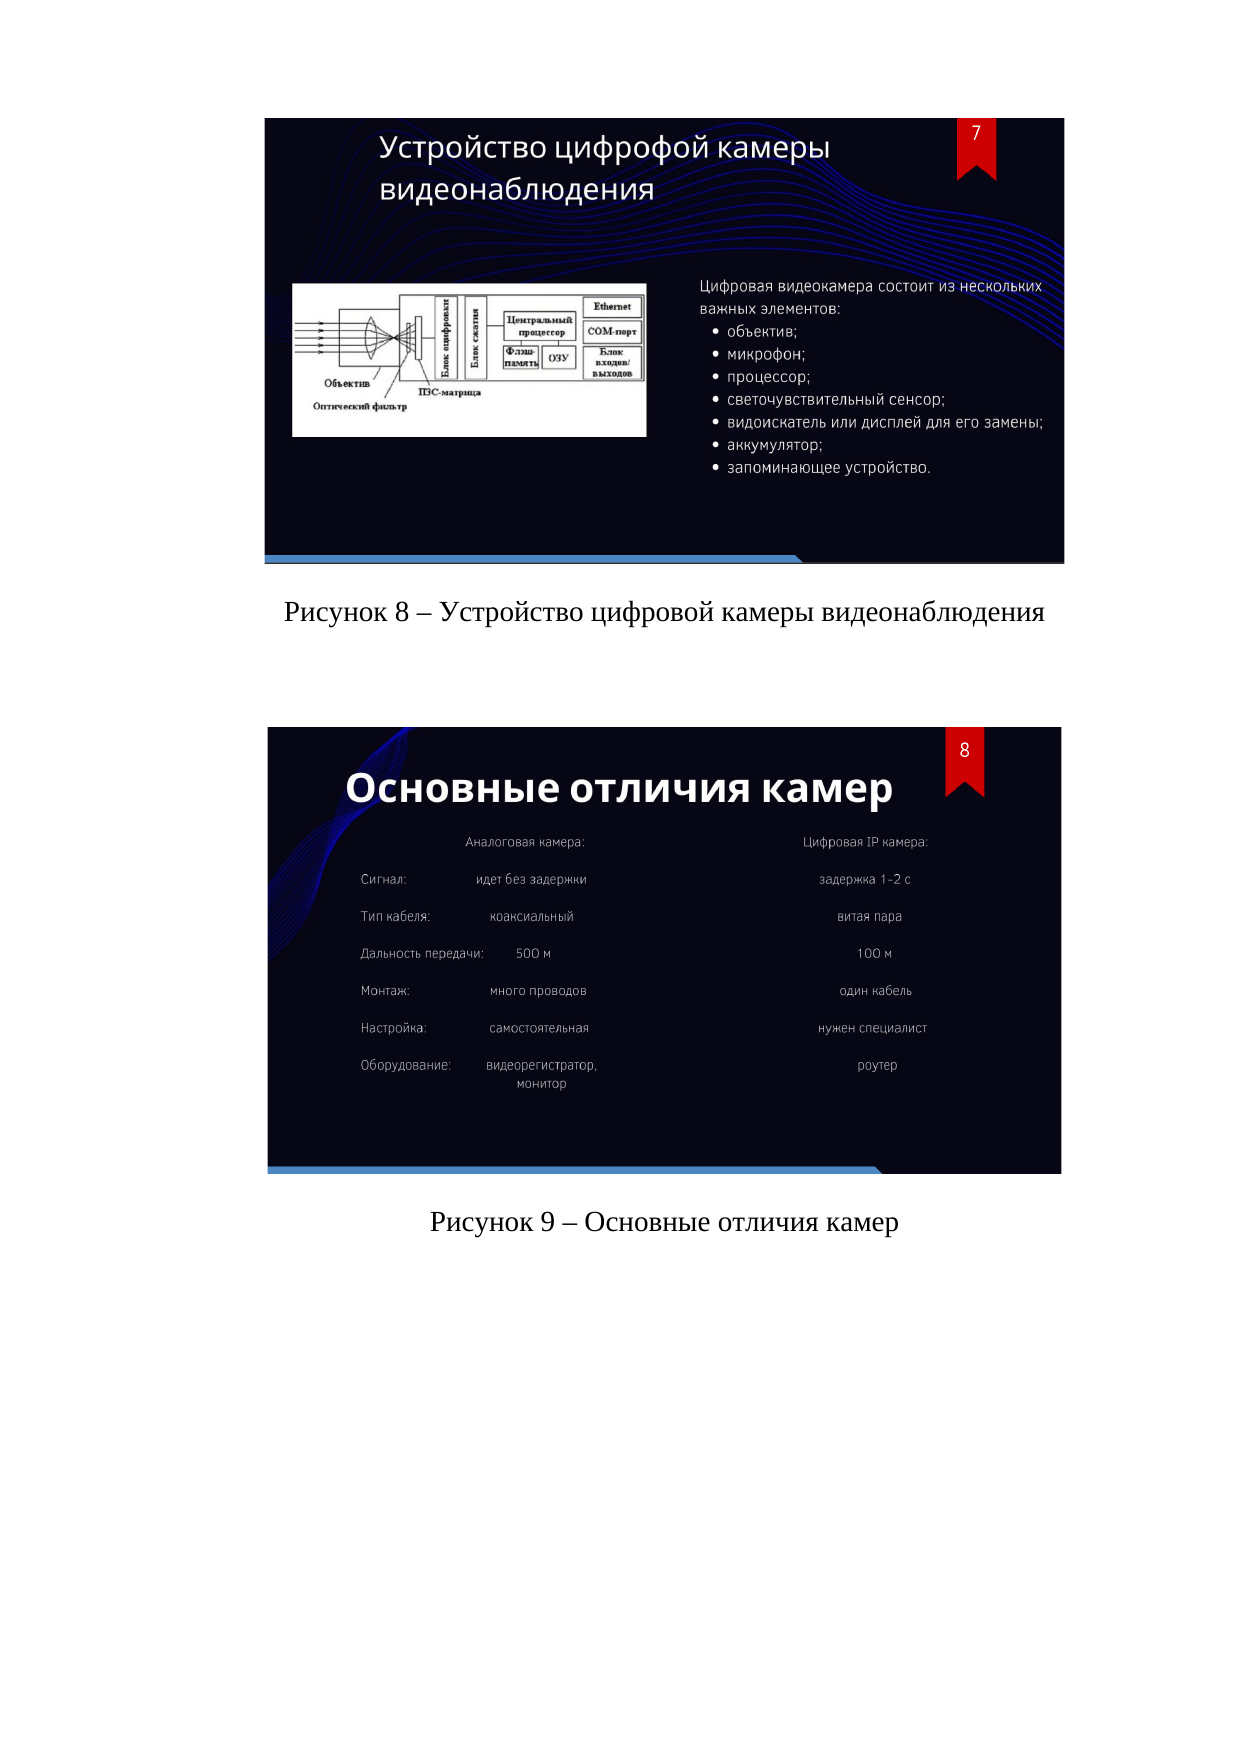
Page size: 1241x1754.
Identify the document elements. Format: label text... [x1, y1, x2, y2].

text Рисунок 9 – Основные отличия камер [177, 1204, 1152, 1238]
picture [267, 727, 1062, 1174]
picture [264, 118, 1065, 564]
text Рисунок 8 – Устройство цифровой камеры видеонаблюдения [177, 594, 1152, 627]
